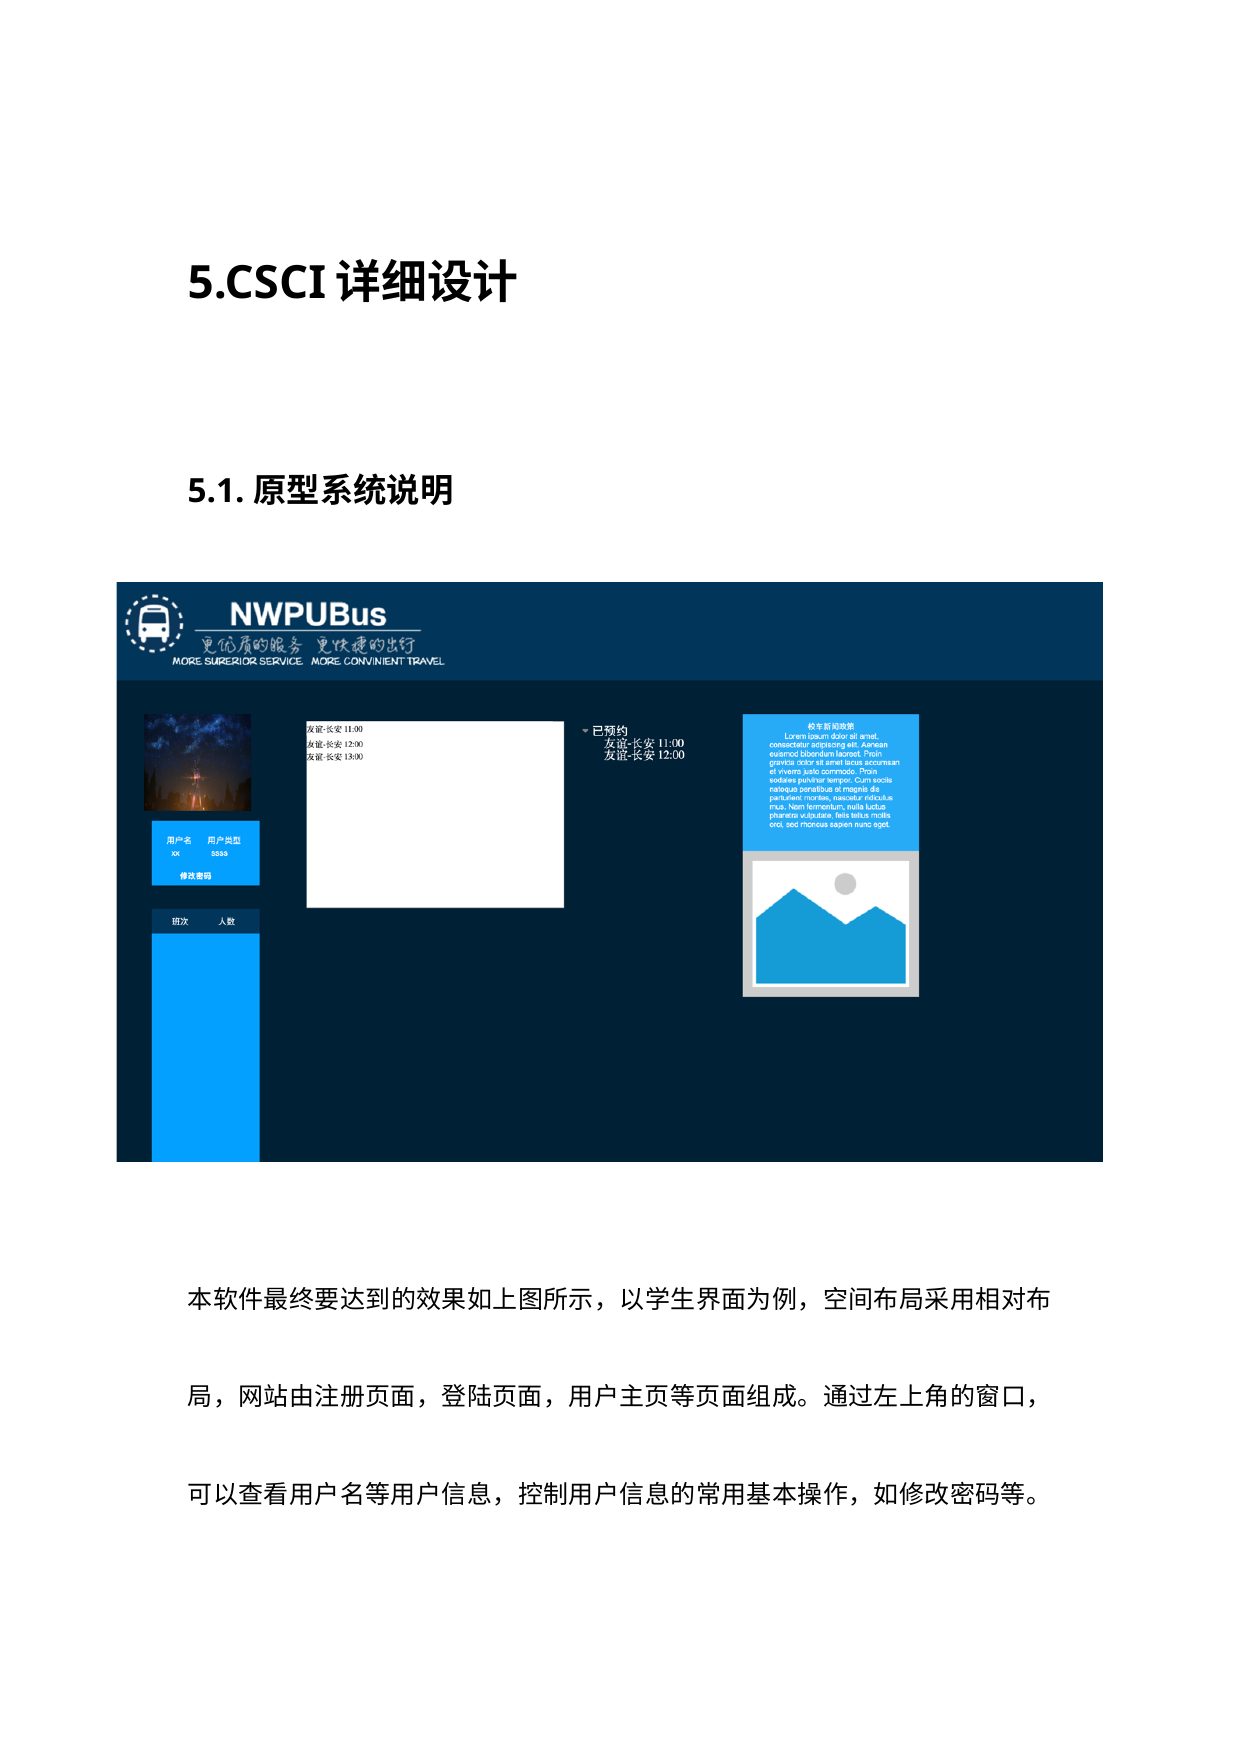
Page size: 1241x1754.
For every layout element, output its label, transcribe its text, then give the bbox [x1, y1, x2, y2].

subtitle 5.1. 原型系统说明 [187, 456, 1053, 521]
picture [116, 582, 1103, 1162]
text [187, 1265, 1053, 1525]
subtitle 5.CSCI详细设计 [187, 230, 1053, 327]
